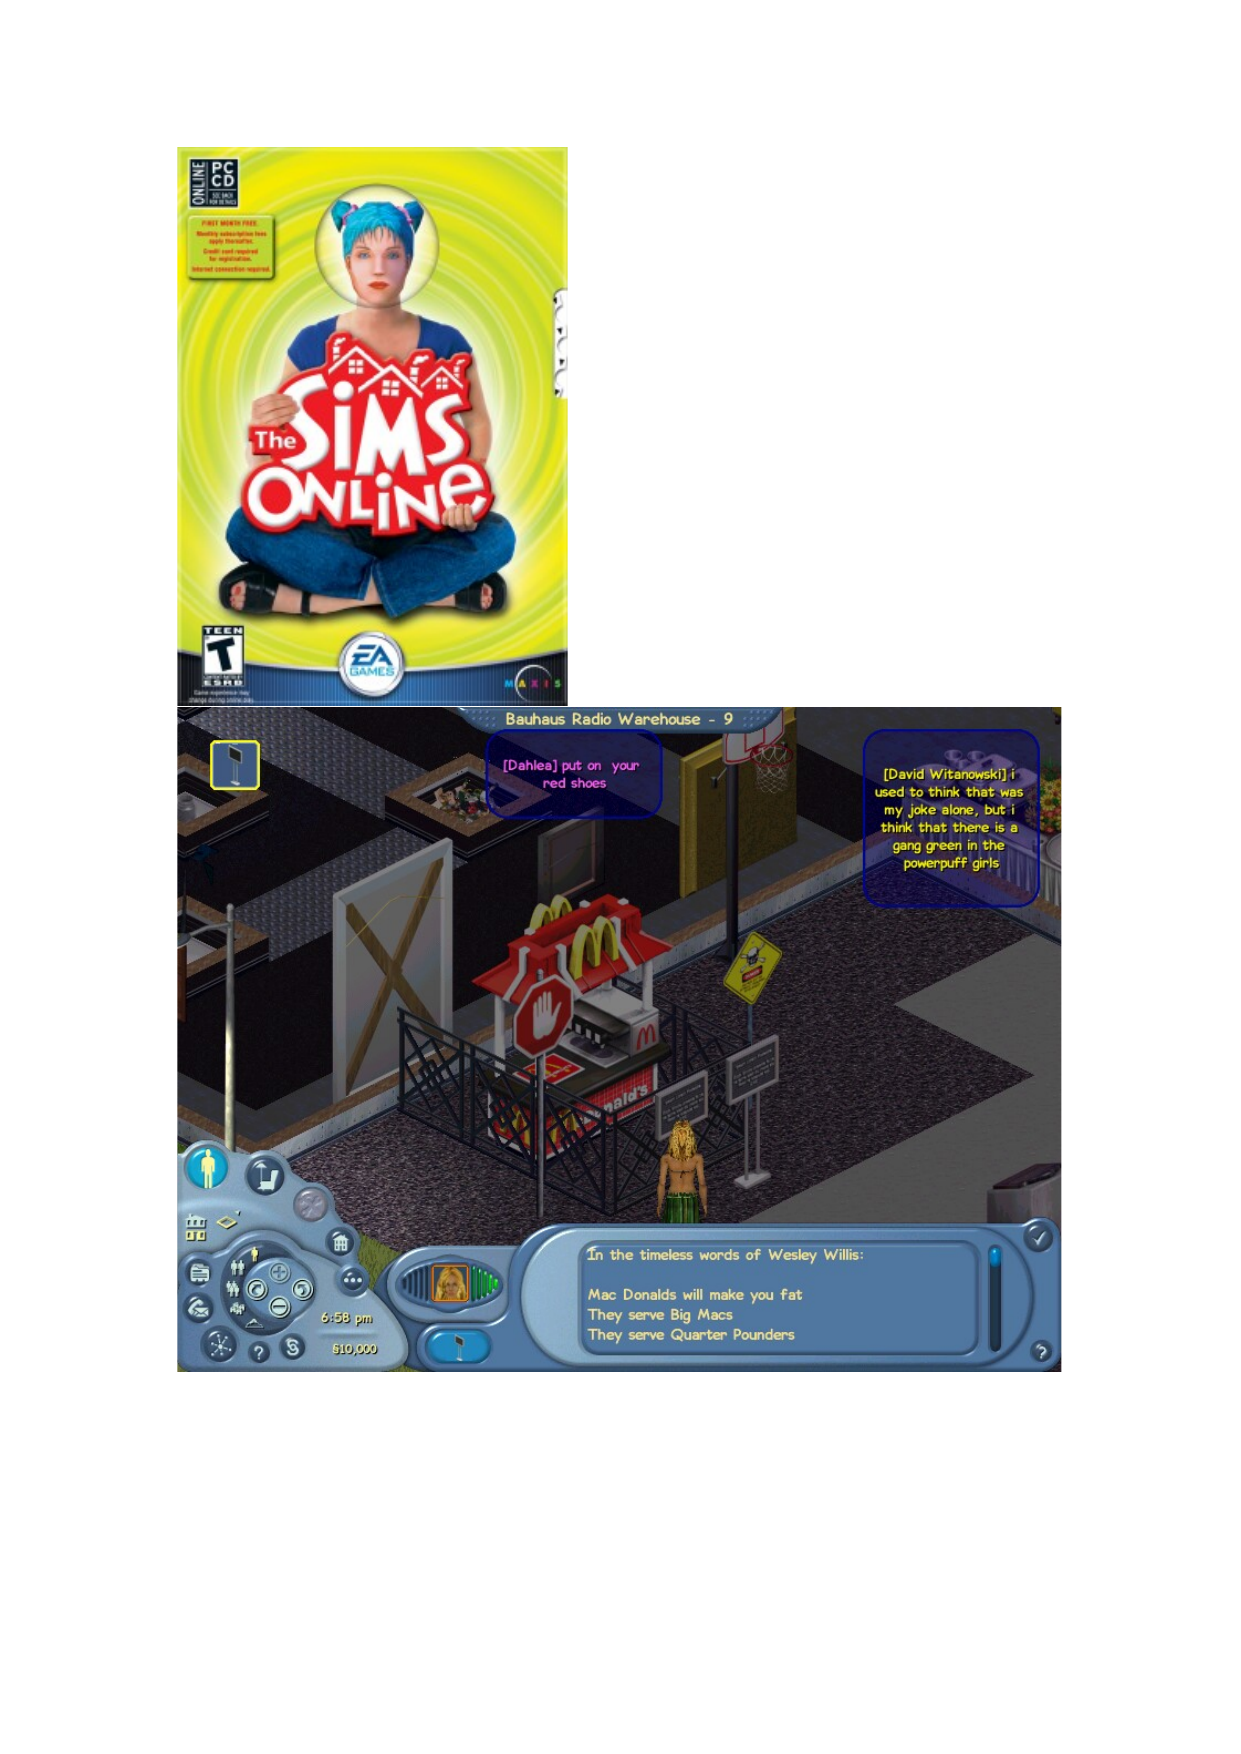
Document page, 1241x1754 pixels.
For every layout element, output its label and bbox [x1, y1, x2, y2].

picture [177, 147, 568, 706]
picture [177, 707, 1062, 1372]
